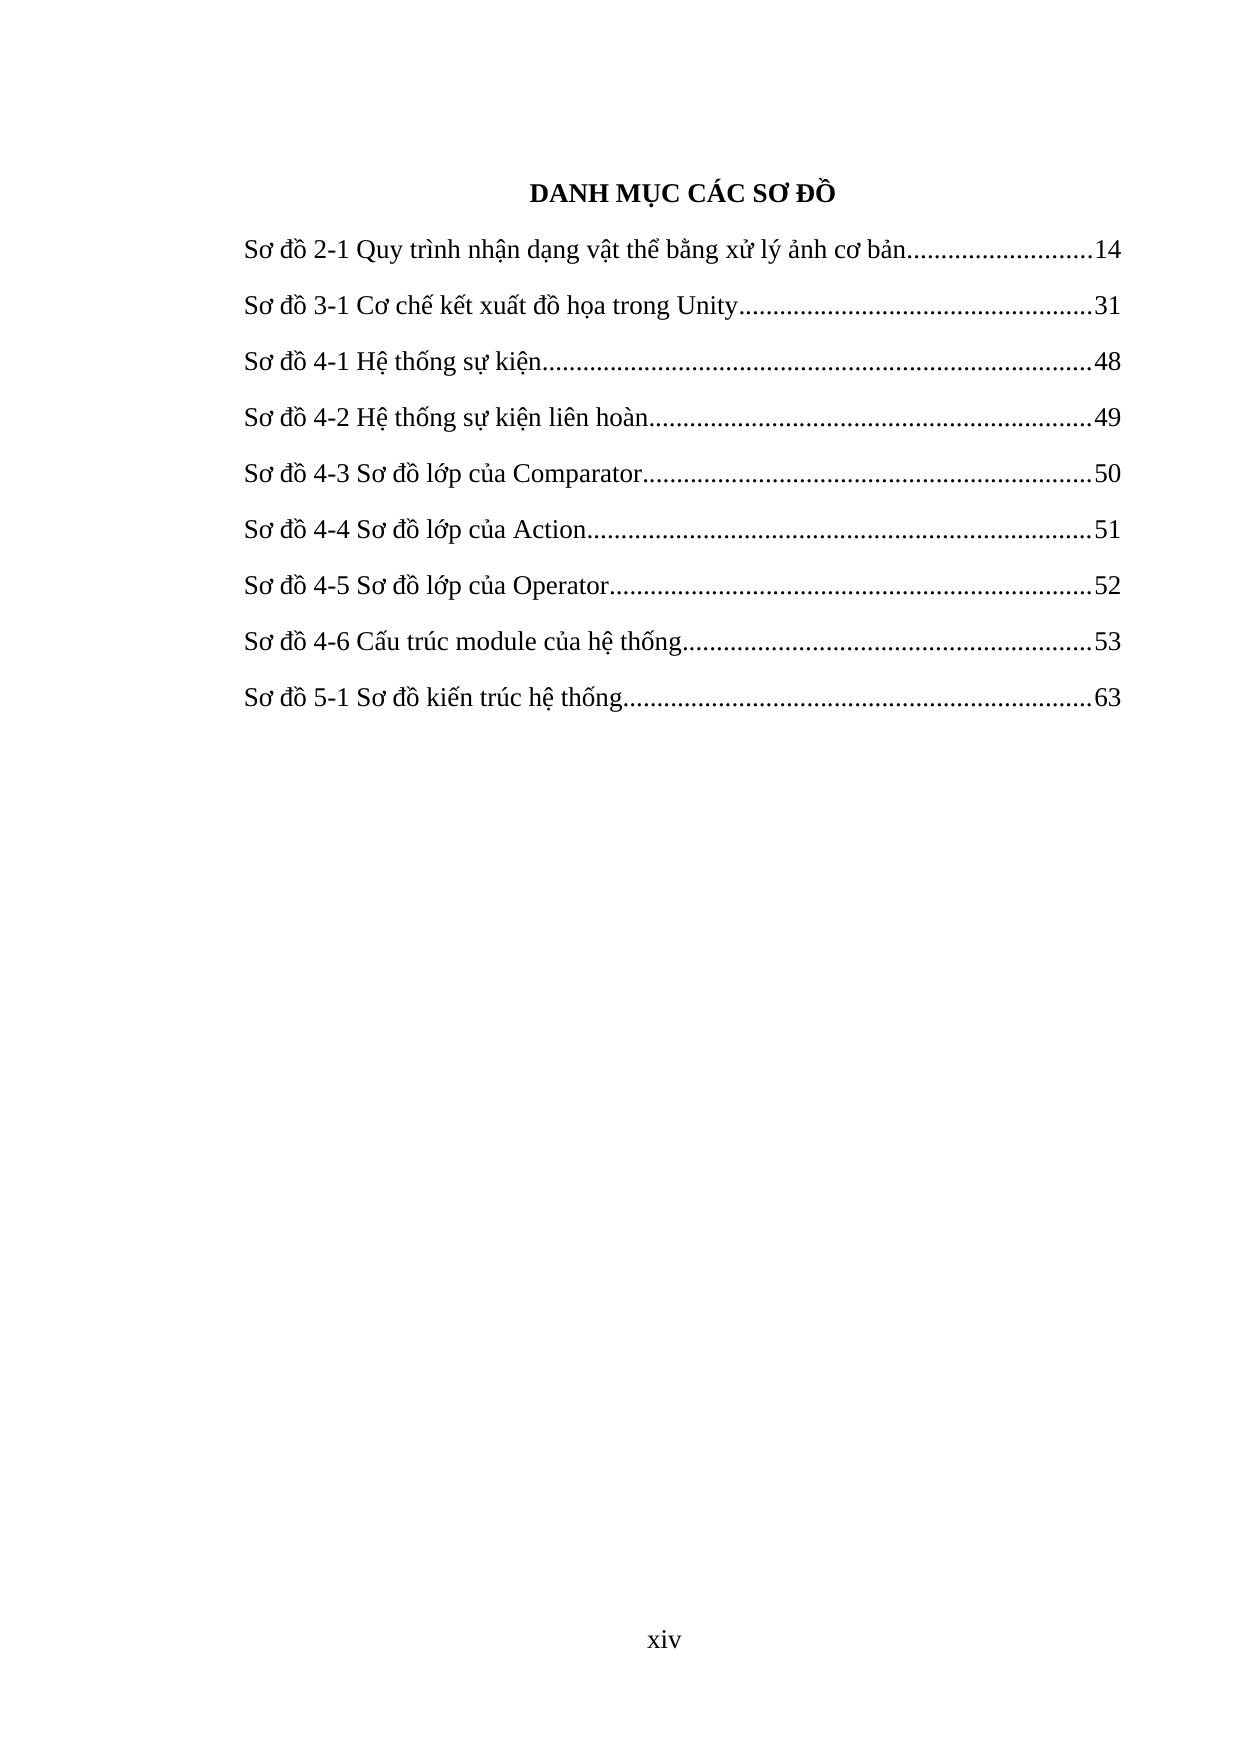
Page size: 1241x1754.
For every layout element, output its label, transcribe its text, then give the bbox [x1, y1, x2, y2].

text Sơ đồ 4-1 Hệ thống sự kiện 48 [206, 345, 1122, 376]
text Sơ đồ 3-1 Cơ chế kết xuất đồ họa trong Unity 31 [206, 289, 1122, 320]
text Sơ đồ 2-1 Quy trình nhận dạng vật thể bằng xử lý ảnh cơ bản 14 [206, 233, 1122, 264]
text Sơ đồ 5-1 Sơ đồ kiến trúc hệ thống 63 [206, 682, 1122, 713]
text Sơ đồ 4-4 Sơ đồ lớp của Action 51 [206, 513, 1122, 544]
text Sơ đồ 4-6 Cấu trúc module của hệ thống 53 [206, 626, 1122, 657]
text Sơ đồ 4-5 Sơ đồ lớp của Operator 52 [206, 569, 1122, 601]
title DANH MỤC CÁC SƠ ĐỒ [206, 177, 1122, 208]
text Sơ đồ 4-3 Sơ đồ lớp của Comparator 50 [206, 457, 1122, 488]
text Sơ đồ 4-2 Hệ thống sự kiện liên hoàn 49 [206, 401, 1122, 432]
